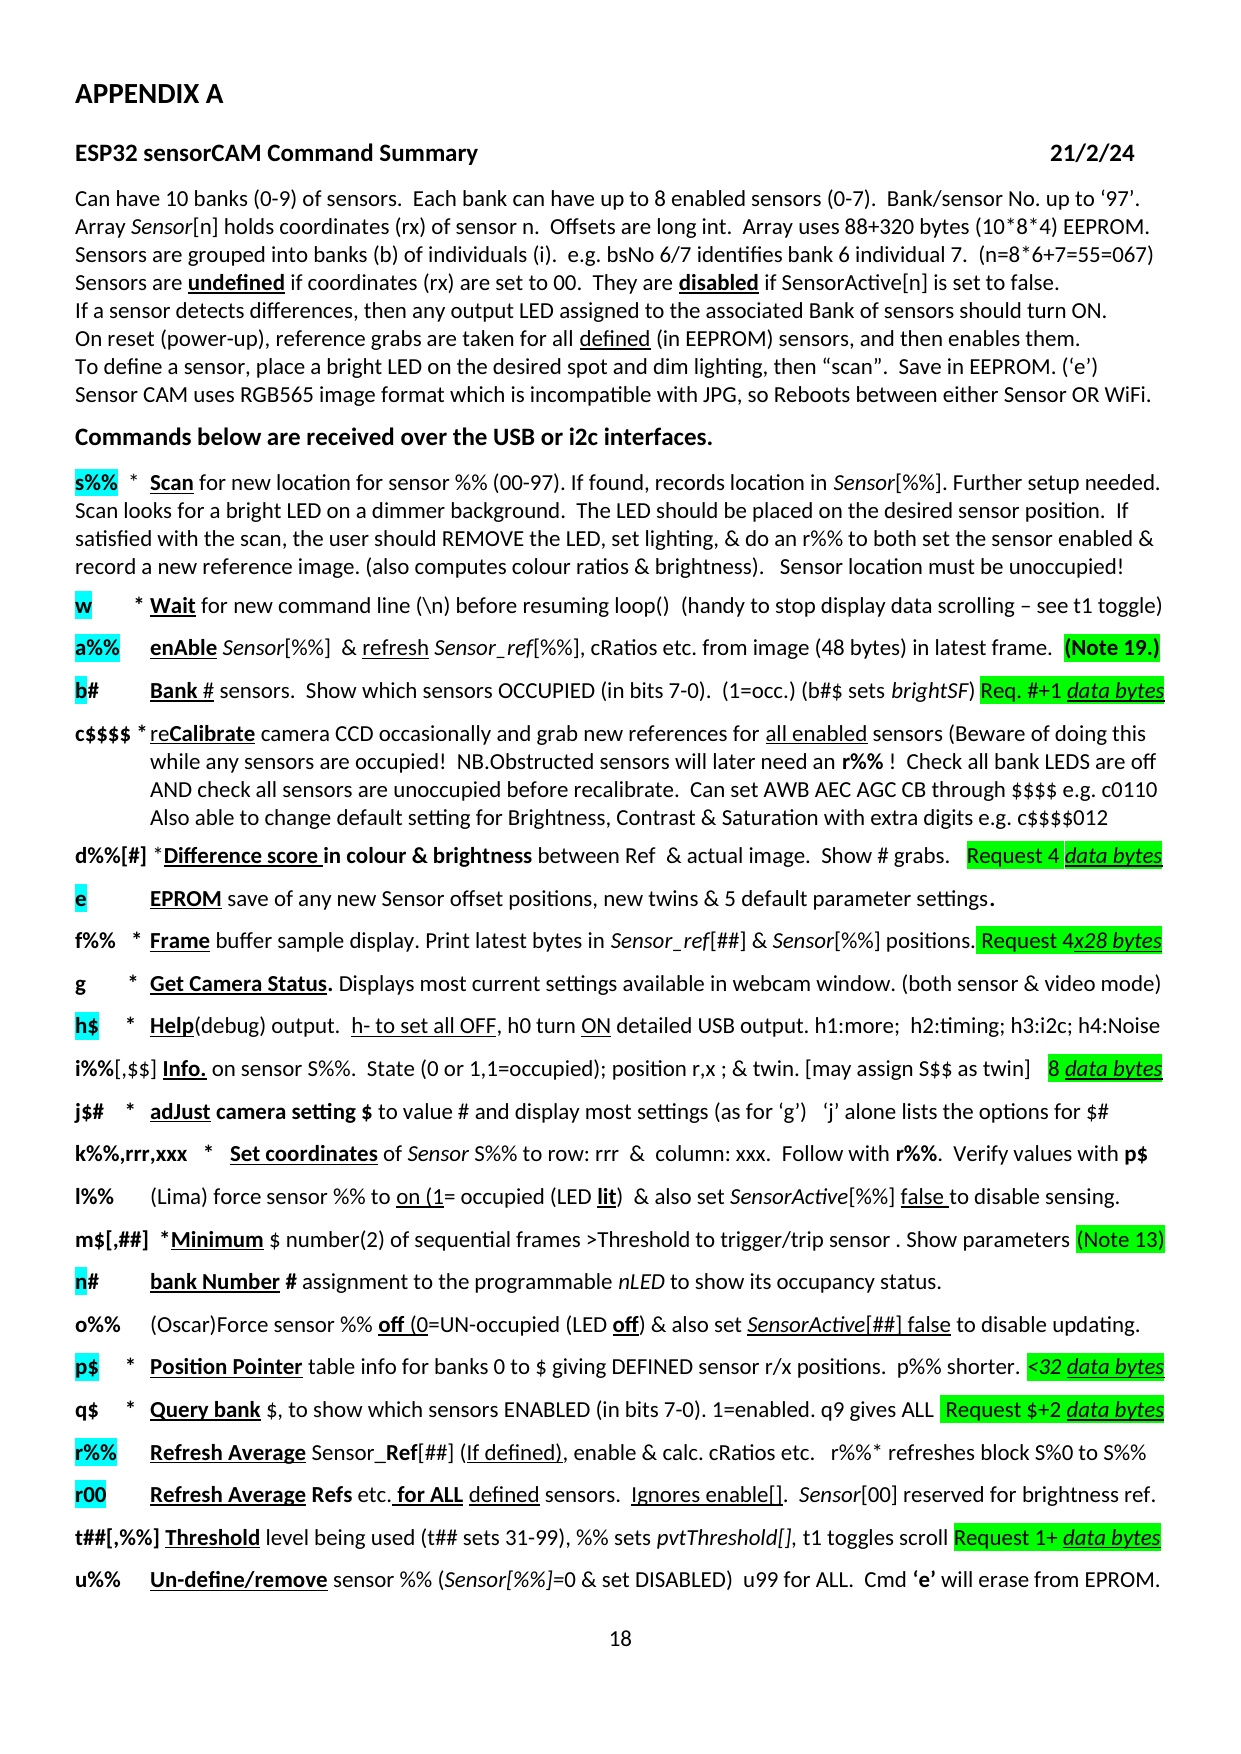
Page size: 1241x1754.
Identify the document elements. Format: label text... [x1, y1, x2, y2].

text On reset (power-up), reference grabs are taken for all defined (in EEPROM) sensors, and then enables them. [75, 324, 1165, 352]
text r00 Refresh Average Refs etc. for ALL defined sensors. Ignores enable[]. Sensor[00] reserved for brightness ref. [106, 1480, 1165, 1508]
text s%% * Scan for new location for sensor %% (00-97). If found, records location in Sensor[%%]. Further setup needed. Scan looks for a bright LED on a dimmer background. The LED should be placed on the desired sensor position. If satisfied with the scan, the user should REMOVE the LED, set lighting, & do an r%% to both set the sensor enabled & record a new reference image. (also computes colour ratios & brightness). Sensor location must be unoccupied! [75, 468, 1165, 581]
text Sensors are grouped into banks (b) of individuals (i). e.g. bsNo 6/7 identifies bank 6 individual 7. (n=8*6+7=55=067) [75, 240, 1165, 268]
text i%%[,$$] Info. on sensor S%%. State (0 or 1,1=occupied); position r,x ; & twin. [may assign S$$ as twin] 8 data bytes [75, 1054, 1048, 1082]
text k%%,rrr,xxx * Set coordinates of Sensor S%% to row: rrr & column: xxx. Follow with r%%. Verify values with p$ [75, 1139, 1165, 1167]
text Sensor CAM uses RGB565 image format which is incompatible with JPG, so Reboots between either Sensor OR WiFi. [75, 380, 1165, 408]
text If a sensor detects differences, then any output LED assigned to the associated Bank of sensors should turn ON. [75, 296, 1165, 324]
text b# Bank # sensors. Show which sensors OCCUPIED (in bits 7-0). (1=occ.) (b#$ sets brightSF) Req. #+1 data bytes [87, 676, 980, 704]
text Sensors are undefined if coordinates (rx) are set to 00. They are disabled if SensorActive[n] is set to false. [75, 268, 1165, 296]
text q$ * Query bank $, to show which sensors ENABLED (in bits 7-0). 1=enabled. q9 gives ALL Request $+2 data bytes [75, 1395, 940, 1423]
text a%% enAble Sensor[%%] & refresh Sensor_ref[%%], cRatios etc. from image (48 bytes) in latest frame. (Note 19.) [75, 633, 1165, 662]
text j$# * adJust camera setting $ to value # and display most settings (as for ‘g’) ‘j’ alone lists the options for $# [75, 1097, 1165, 1125]
text To define a sensor, place a bright LED on the desired spot and dim lighting, then “scan”. Save in EEPROM. (‘e’) [75, 352, 1165, 380]
text m$[,##] *Minimum $ number(2) of sequential frames >Threshold to trigger/trip sensor . Show parameters (Note 13) [75, 1225, 1076, 1253]
text ESP32 sensorCAM Command Summary 21/2/24 [75, 137, 1165, 167]
text g * Get Camera Status. Displays most current settings available in webcam window. (both sensor & video mode) [75, 969, 1165, 997]
text t##[,%%] Threshold level being used (t## sets 31-99), %% sets pvtThreshold[], t1 toggles scroll Request 1+ data bytes [75, 1523, 954, 1551]
text w * Wait for new command line (\n) before resuming loop() (handy to stop display data scrolling – see t1 toggle) [92, 591, 1165, 619]
text c$$$$ * reCalibrate camera CCD occasionally and grab new references for all enabled sensors (Beware of doing this while any sensors are occupied! NB.Obstructed sensors will later need an r%% ! Check all bank LEDS are off AND check all sensors are unoccupied before recalibrate. Can set AWB AEC AGC CB through $$$$ e.g. c0110 Also able to change default setting for Brightness, Contrast & Saturation with extra digits e.g. c$$$$012 [75, 719, 1165, 831]
text f%% * Frame buffer sample display. Print latest bytes in Sensor_ref[##] & Sensor[%%] positions. Request 4x28 bytes [75, 926, 976, 954]
text r%% Refresh Average Sensor_Ref[##] (If defined), enable & calc. cRatios etc. r%%* refreshes block S%0 to S%% [117, 1438, 1165, 1466]
text e EPROM save of any new Sensor offset positions, new twins & 5 default parameter settings. [87, 884, 1165, 912]
text Commands below are received over the USB or i2c interfaces. [75, 421, 1165, 451]
text Can have 10 banks (0-9) of sensors. Each bank can have up to 8 enabled sensors (0-7). Bank/sensor No. up to ‘97’. [75, 184, 1165, 212]
text n# bank Number # assignment to the programmable nLED to show its occupancy status. [87, 1267, 1165, 1295]
text h$ * Help(debug) output. h- to set all OFF, h0 turn ON detailed USB output. h1:more; h2:timing; h3:i2c; h4:Noise [99, 1012, 1165, 1040]
text o%% (Oscar)Force sensor %% off (0=UN-occupied (LED off) & also set SensorActive[##] false to disable updating. [75, 1310, 1165, 1338]
text p$ * Position Pointer table info for banks 0 to $ giving DEFINED sensor r/x positions. p%% shorter. <32 data bytes [75, 1352, 1165, 1381]
text u%% Un-define/remove sensor %% (Sensor[%%]=0 & set DISABLED) u99 for ALL. Cmd ‘e’ will erase from EPROM. [75, 1566, 1165, 1593]
text l%% (Lima) force sensor %% to on (1= occupied (LED lit) & also set SensorActive[%%] false to disable sensing. [75, 1182, 1165, 1210]
text Array Sensor[n] holds coordinates (rx) of sensor n. Offsets are long int. Array uses 88+320 bytes (10*8*4) EEPROM. [75, 212, 1165, 240]
text APPENDIX A [75, 75, 1165, 111]
text d%%[#] *Difference score in colour & brightness between Ref & actual image. Show # grabs. Request 4 data bytes [75, 841, 967, 869]
